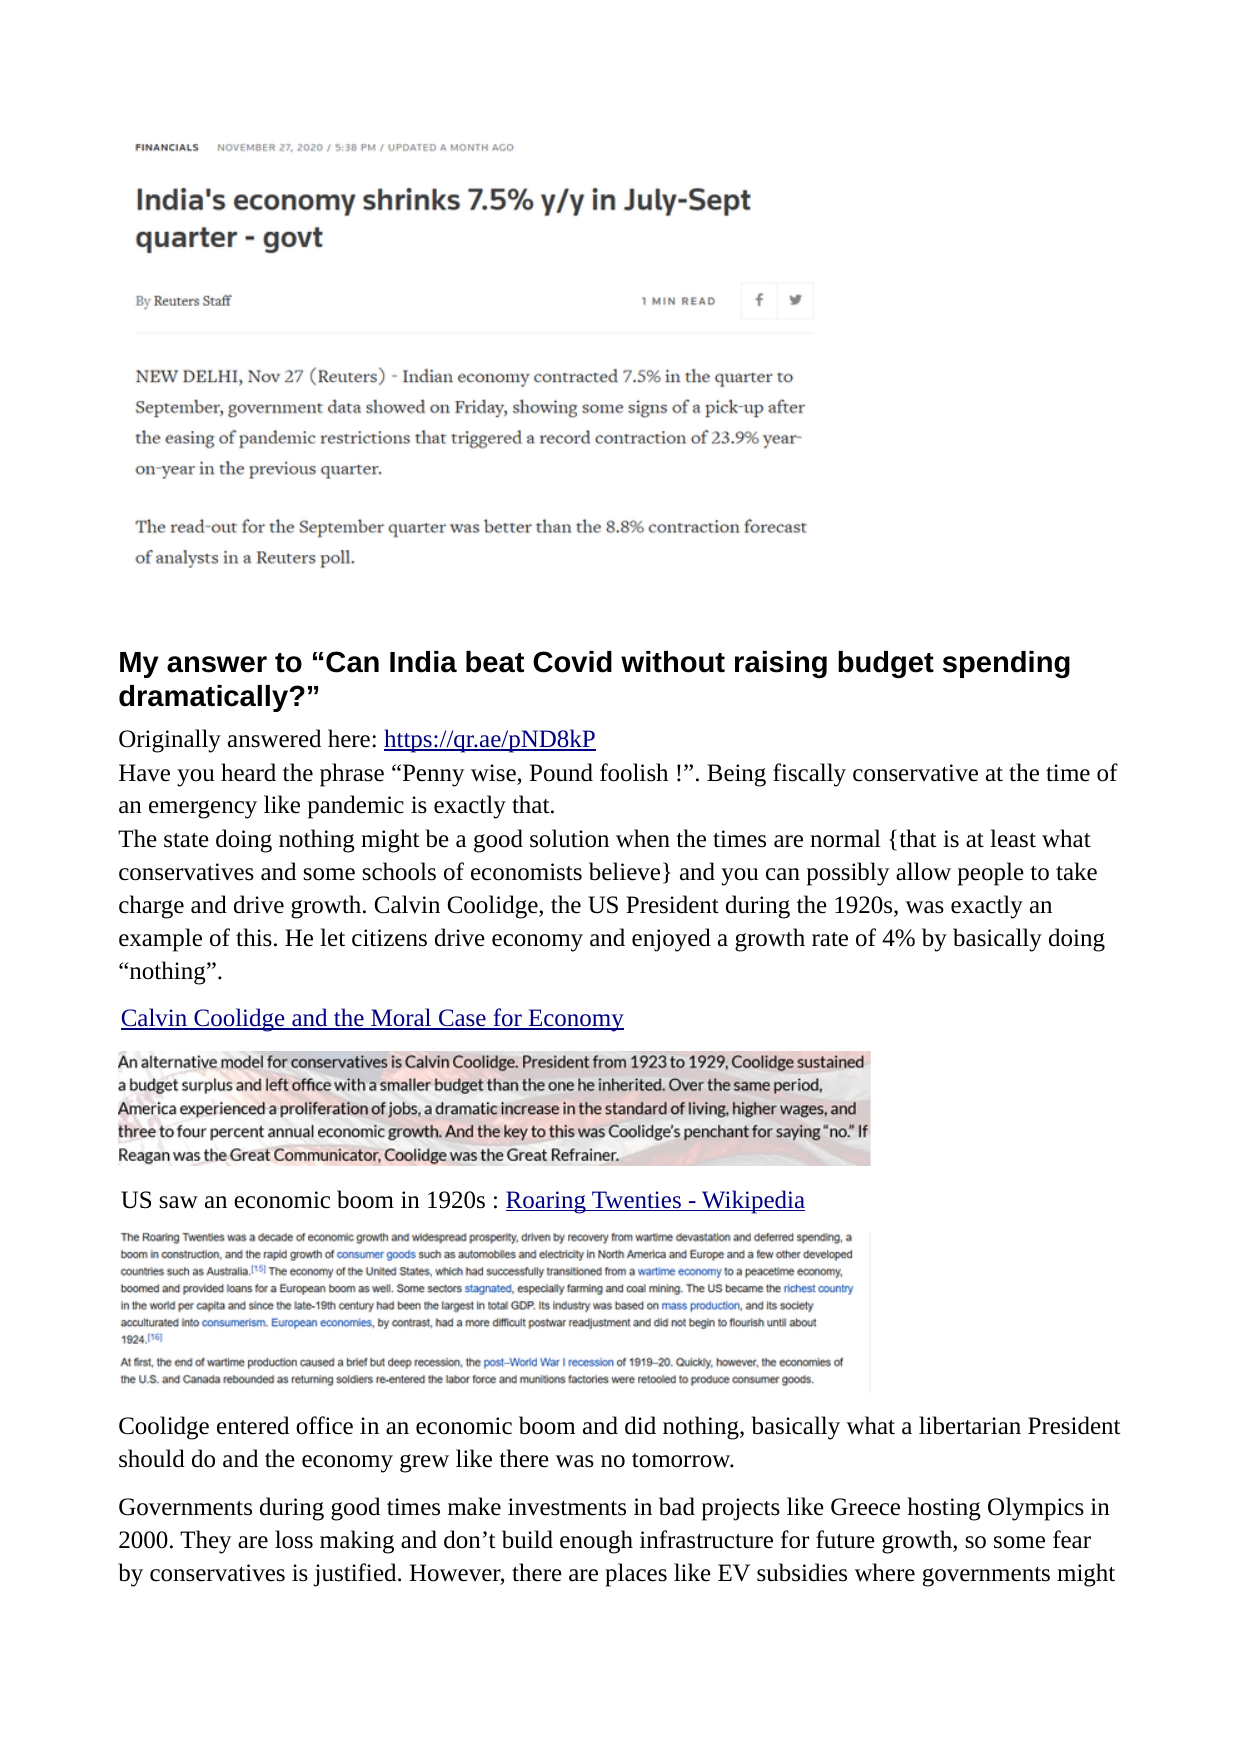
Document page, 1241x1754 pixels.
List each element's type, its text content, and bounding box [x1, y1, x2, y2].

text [118, 1492, 1122, 1587]
picture [118, 118, 871, 594]
text US saw an economic boom in 1920s : Roaring Twenties - Wikipedia [121, 1185, 1122, 1213]
text Coolidge entered office in an economic boom and did nothing, basically what a libertarian President should do and the economy grew like there was no tomorrow. [118, 1411, 1122, 1473]
text Have you heard the phrase “Penny wise, Pound foolish !”. Being fiscally conservative at the time of an emergency like pandemic is exactly that. [118, 758, 1122, 819]
text The state doing nothing might be a good solution when the times are normal {that is at least what conservatives and some schools of economists believe} and you can possibly allow people to take charge and drive growth. Calvin Coolidge, the US President during the 1920s, was exactly an example of this. He let citizens drive economy and enjoyed a growth rate of 4% by basically doing “nothing”. [118, 824, 1122, 984]
subtitle My answer to “Can India beat Covid without raising budget spending dramatically?” [118, 645, 1122, 712]
picture [118, 1051, 871, 1166]
picture [118, 1232, 871, 1393]
text Calvin Coolidge and the Moral Case for Economy [121, 1003, 1122, 1032]
text Originally answered here: https://qr.ae/pND8kP [118, 724, 1122, 753]
